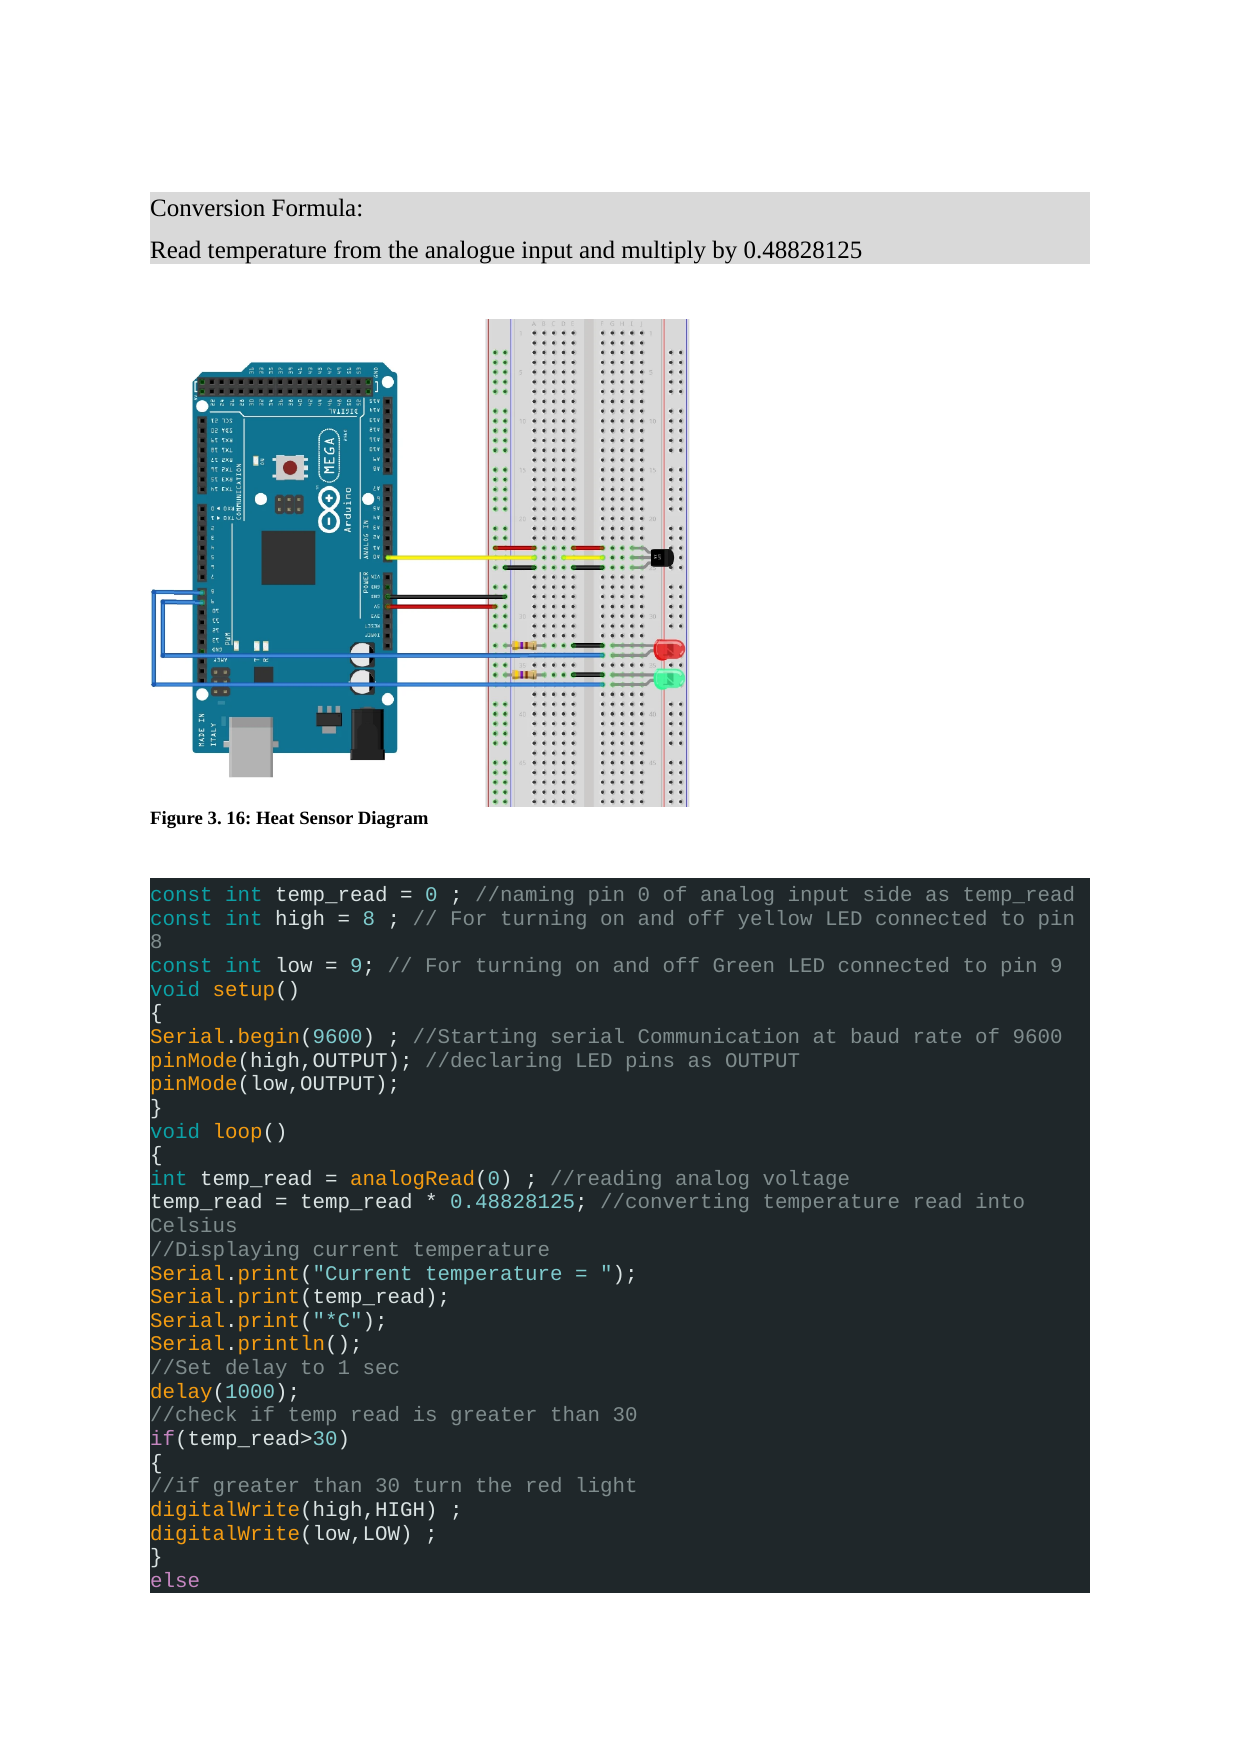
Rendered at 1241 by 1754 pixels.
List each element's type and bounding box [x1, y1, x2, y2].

picture [150, 319, 690, 807]
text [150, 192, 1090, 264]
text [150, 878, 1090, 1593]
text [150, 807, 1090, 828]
